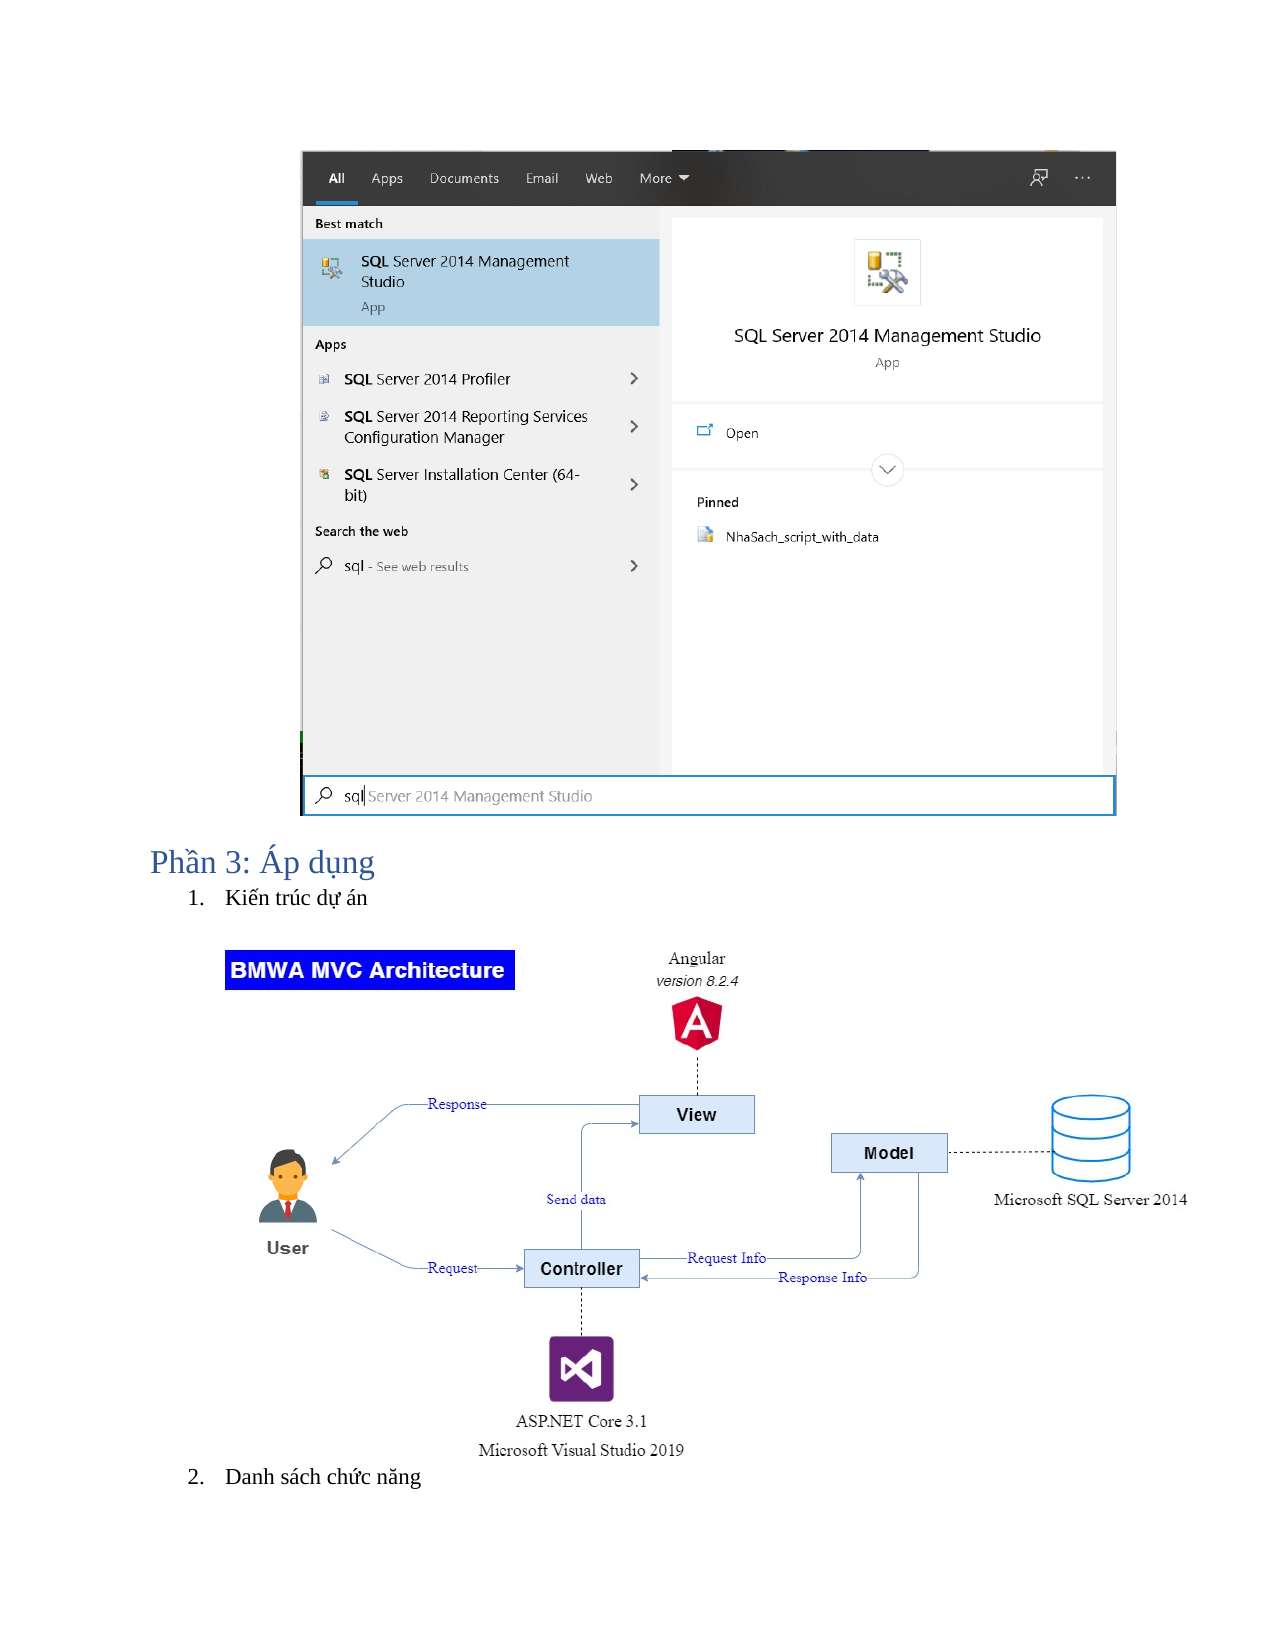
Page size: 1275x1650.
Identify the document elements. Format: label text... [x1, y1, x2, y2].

subtitle Phần 3: Áp dụng [150, 843, 1125, 881]
list Kiến trúc dự án [187, 884, 1125, 911]
picture [300, 150, 1117, 816]
picture [225, 941, 1200, 1461]
list Danh sách chức năng [187, 1463, 1125, 1489]
